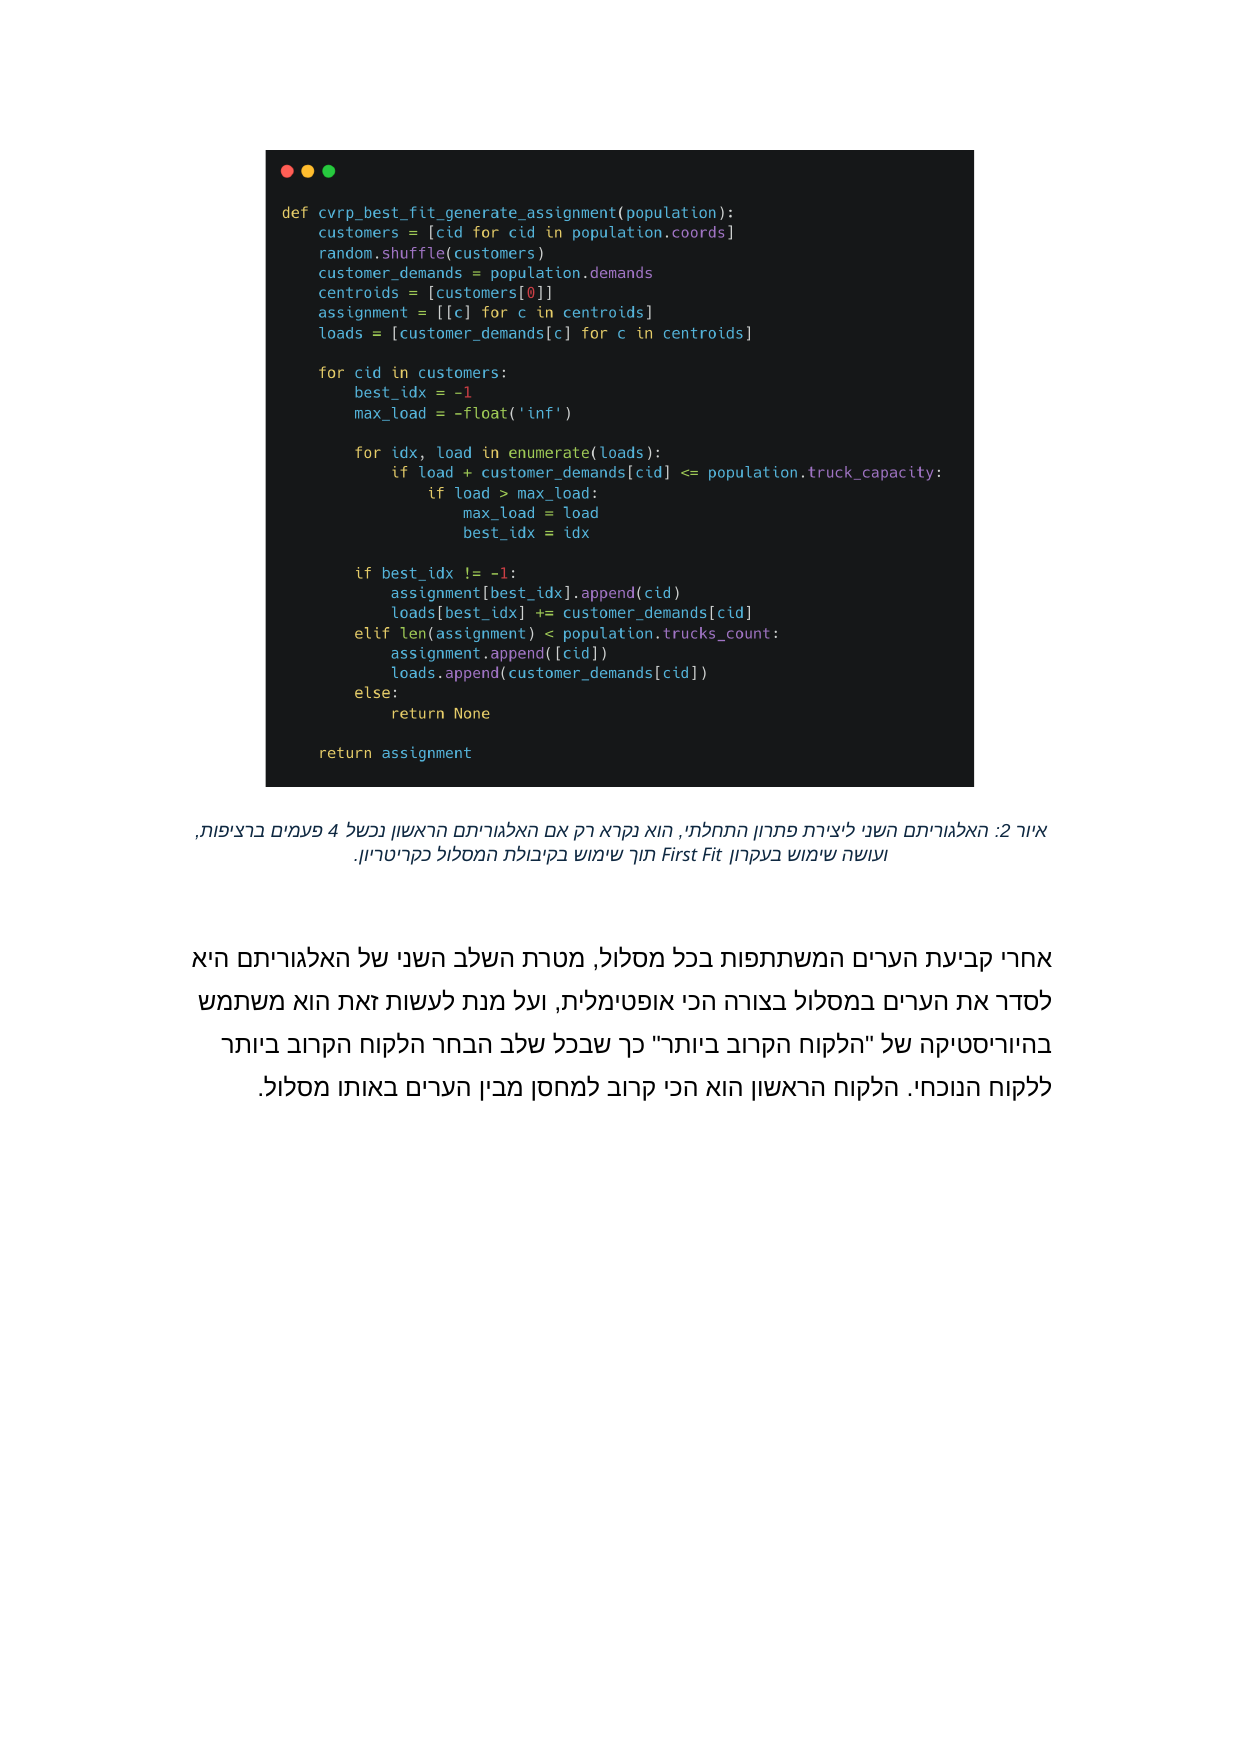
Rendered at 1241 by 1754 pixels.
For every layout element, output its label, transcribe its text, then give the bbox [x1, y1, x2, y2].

text אחרי קביעת הערים המשתתפות בכל מסלול, מטרת השלב השני של האלגוריתם היא לסדר את הערים במסלול בצורה הכי אופטימלית, ועל מנת לעשות זאת הוא משתמש בהיוריסטיקה של "הלקוח הקרוב ביותר" כך שבכל שלב הבחר הלקוח הקרוב ביותר ללקוח הנוכחי. הלקוח הראשון הוא הכי קרוב למחסן מבין הערים באותו מסלול. [187, 943, 1053, 1102]
text איור 2: האלגוריתם השני ליצירת פתרון התחלתי, הוא נקרא רק אם האלגוריתם הראשון נכשל 4 פעמים ברציפות, ועושה שימוש בעקרון First Fit תוך שימוש בקיבולת המסלול כקריטריון. [187, 820, 1053, 867]
picture [265, 150, 975, 787]
